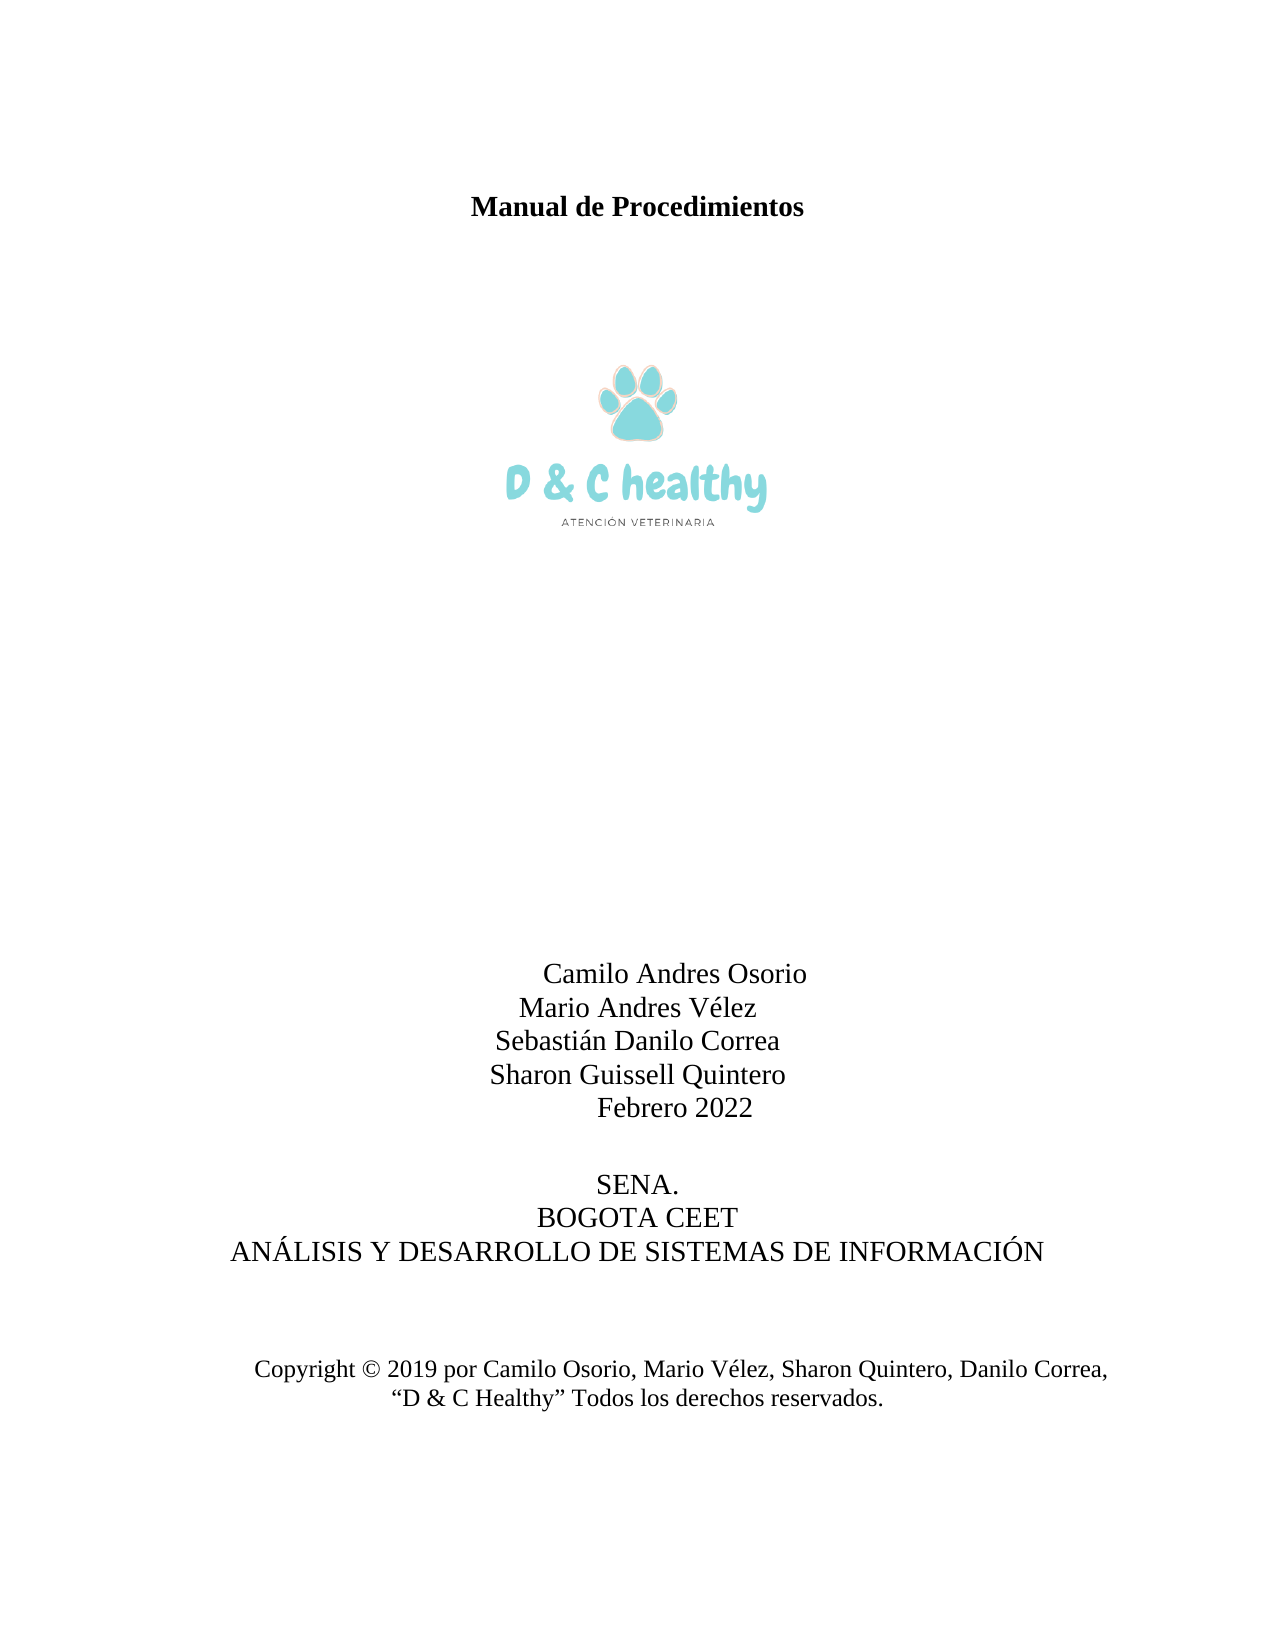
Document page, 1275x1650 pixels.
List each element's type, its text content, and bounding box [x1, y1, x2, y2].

text Manual de Procedimientos [150, 189, 1125, 223]
text SENA. [150, 1167, 1125, 1201]
picture [457, 266, 818, 626]
text Mario Andres Vélez [150, 990, 1125, 1023]
text BOGOTA CEET [150, 1201, 1125, 1234]
text Copyright © 2019 por Camilo Osorio, Mario Vélez, Sharon Quintero, Danilo Correa, “D & C Healthy” Todos los derechos reservados. [150, 1354, 1125, 1411]
text Sebastián Danilo Correa [150, 1023, 1125, 1057]
text Febrero 2022 [150, 1090, 1125, 1124]
text Sharon Guissell Quintero [150, 1057, 1125, 1090]
text Camilo Andres Osorio [150, 956, 1125, 990]
text ANÁLISIS Y DESARROLLO DE SISTEMAS DE INFORMACIÓN [150, 1234, 1125, 1268]
